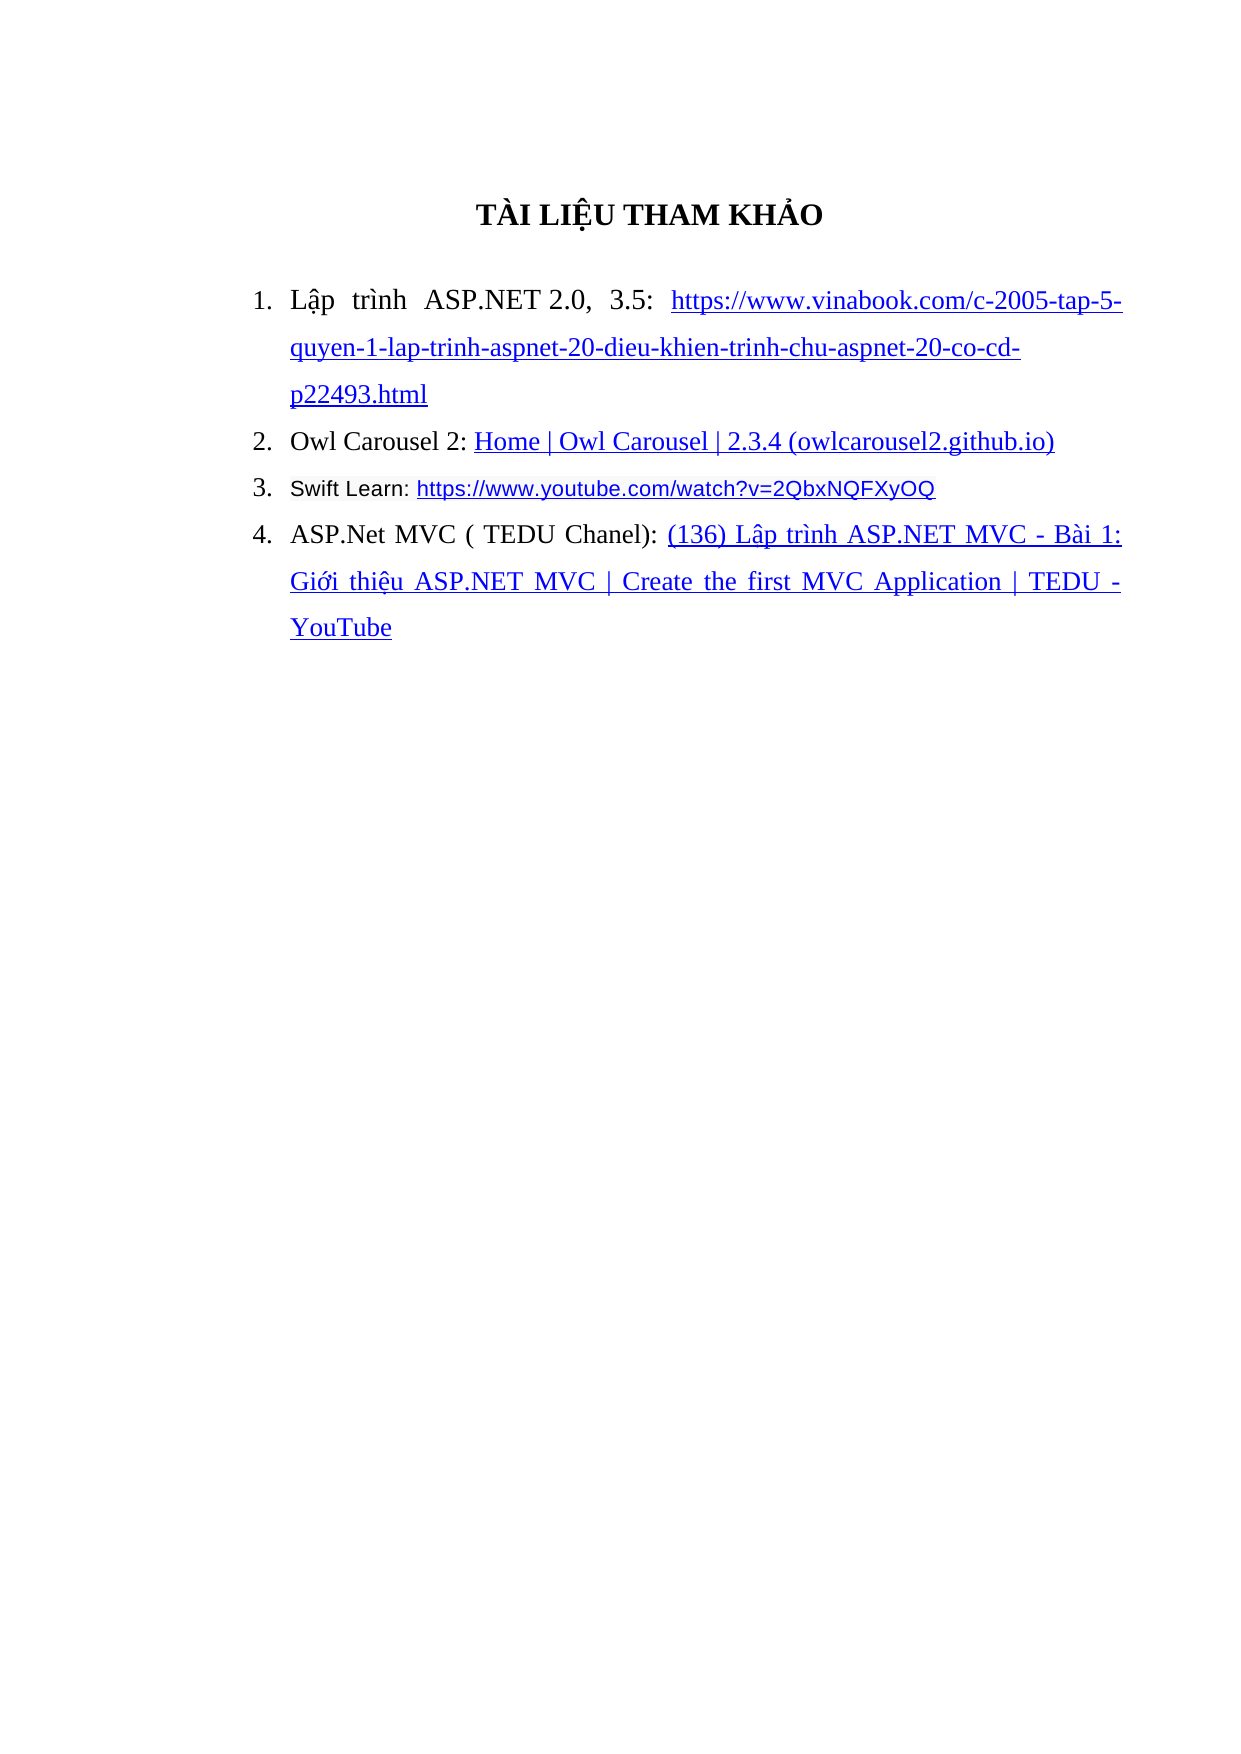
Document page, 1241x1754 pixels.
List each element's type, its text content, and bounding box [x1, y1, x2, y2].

list ASP.Net MVC ( TEDU Chanel): (136) Lập trình ASP.NET MVC - Bài 1: Giới thiệu ASP.NET MVC | Create the first MVC Application | TEDU - YouTube [252, 518, 1122, 643]
list Swift Learn: https://www.youtube.com/watch?v=2QbxNQFXyOQ [252, 471, 1122, 503]
list Owl Carousel 2: Home | Owl Carousel | 2.3.4 (owlcarousel2.github.io) [252, 425, 1122, 456]
subtitle TÀI LIỆU THAM KHẢO [177, 196, 1122, 232]
list Lập trình ASP.NET 2.0, 3.5: https://www.vinabook.com/c-2005-tap-5-quyen-1-lap-trinh-aspnet-20-dieu-khien-trinh-chu-aspnet-20-co-cd-p22493.html [252, 282, 1122, 409]
